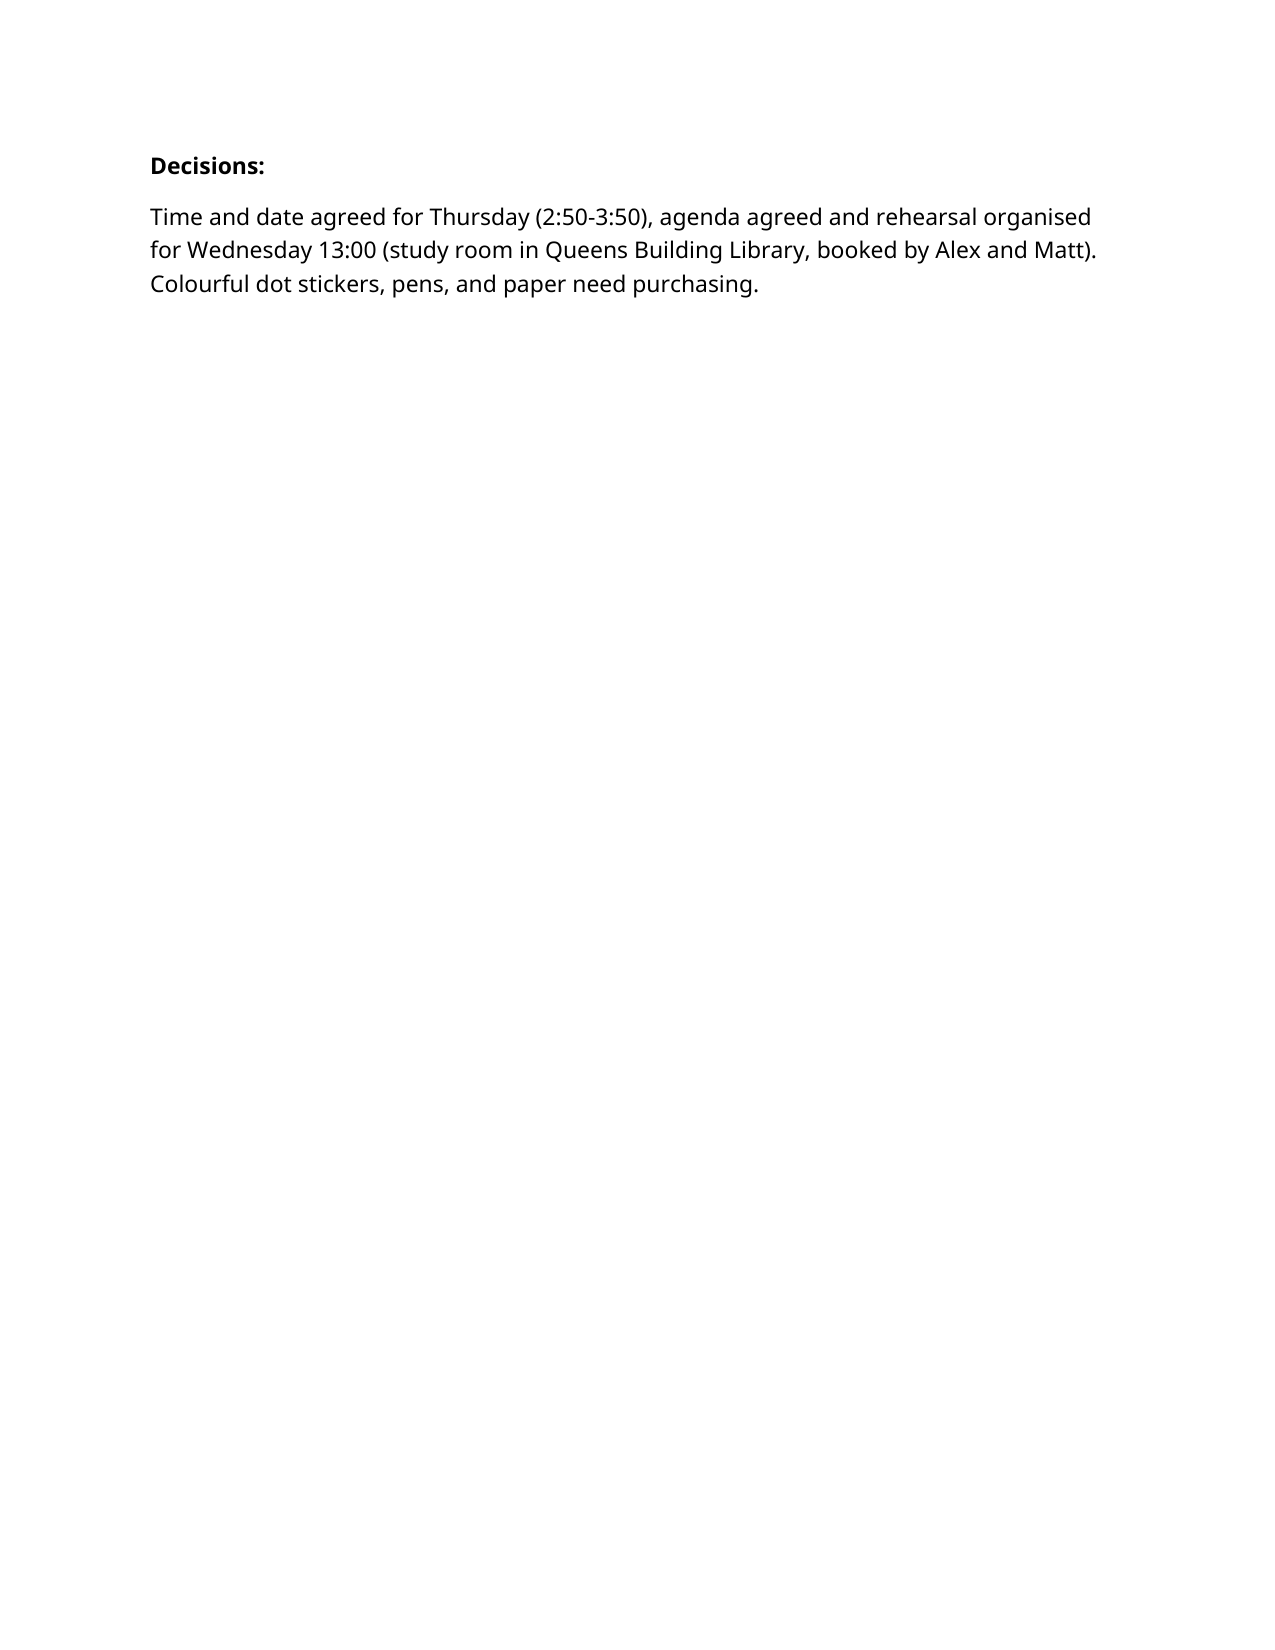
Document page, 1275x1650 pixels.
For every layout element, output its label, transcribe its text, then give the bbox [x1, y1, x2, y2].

text Decisions: [150, 150, 1125, 181]
text Time and date agreed for Thursday (2:50-3:50), agenda agreed and rehearsal organised for Wednesday 13:00 (study room in Queens Building Library, booked by Alex and Matt). Colourful dot stickers, pens, and paper need purchasing. [150, 200, 1125, 299]
